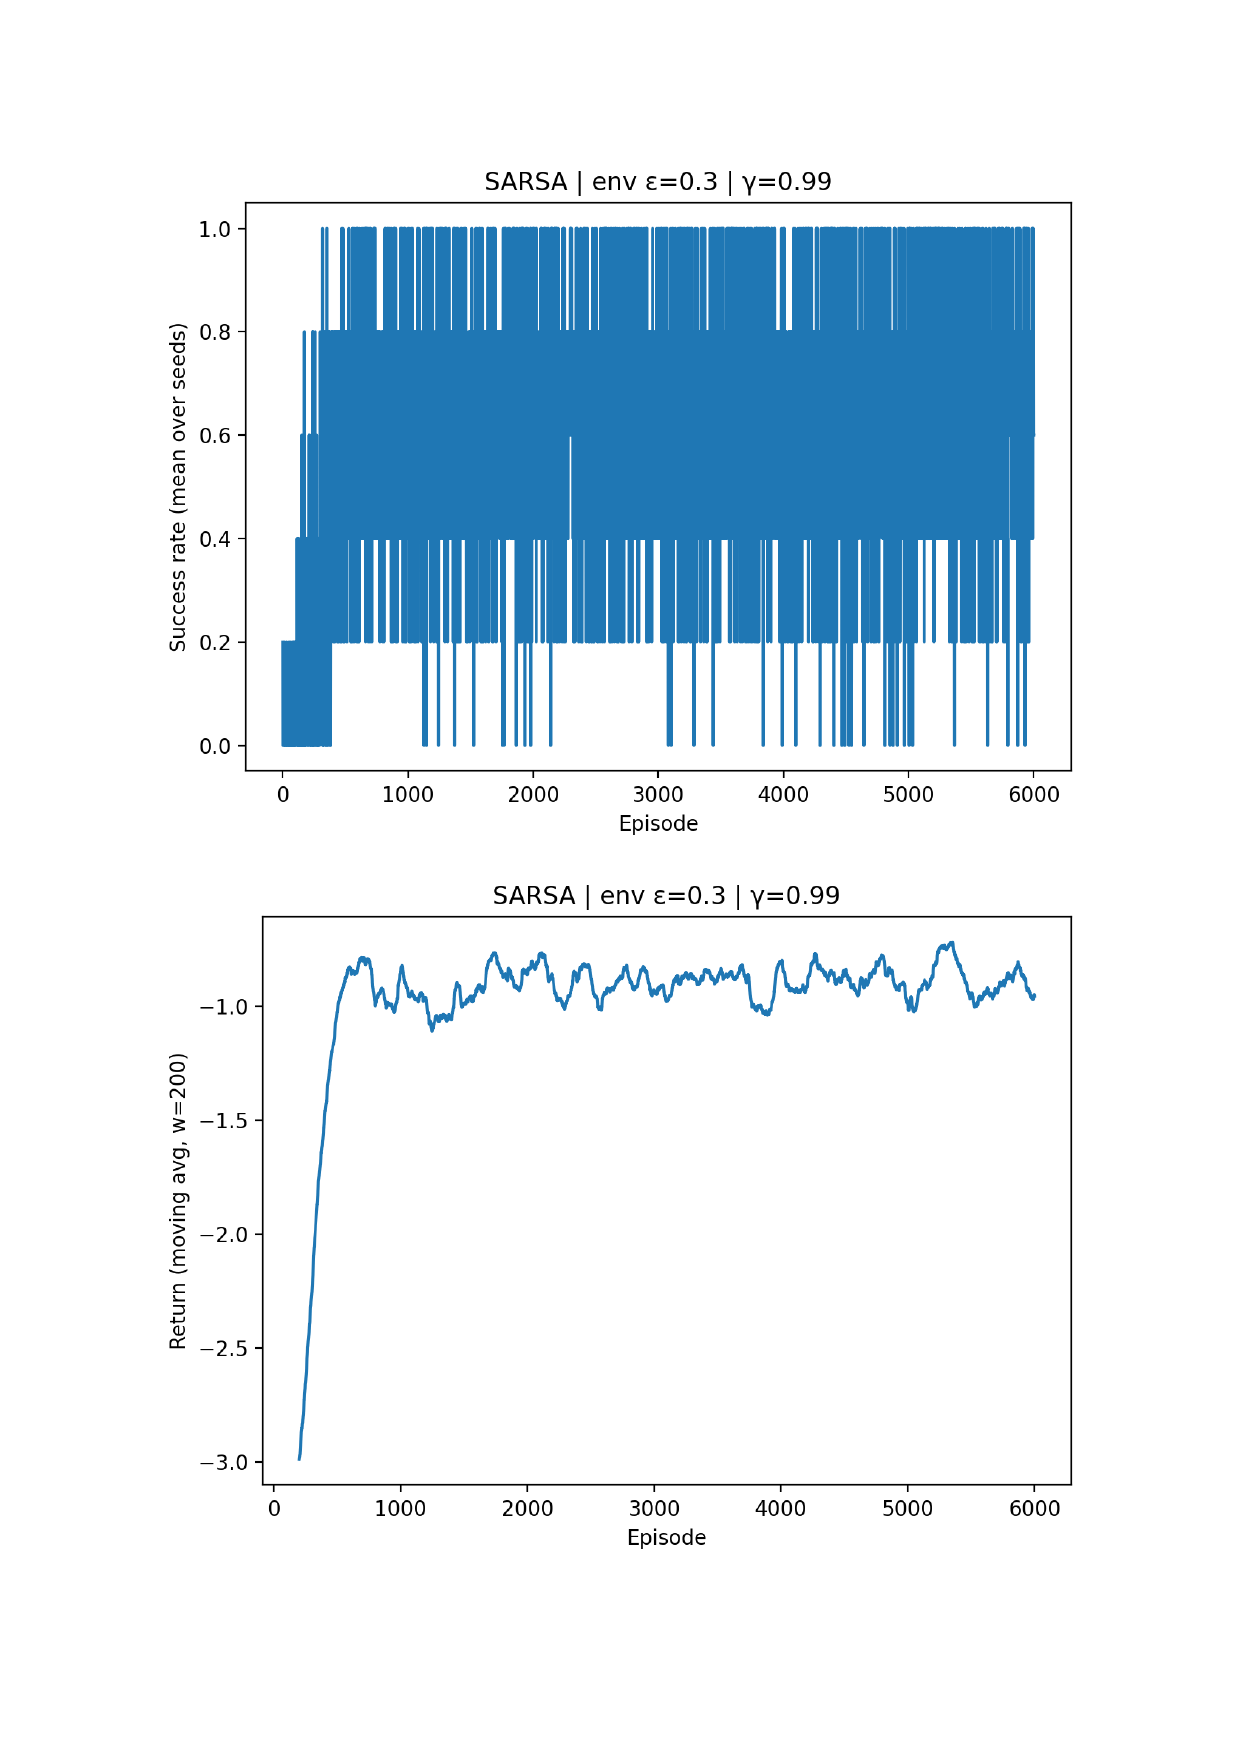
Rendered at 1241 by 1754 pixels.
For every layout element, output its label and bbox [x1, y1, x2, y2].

picture [147, 861, 1093, 1571]
picture [147, 147, 1093, 857]
